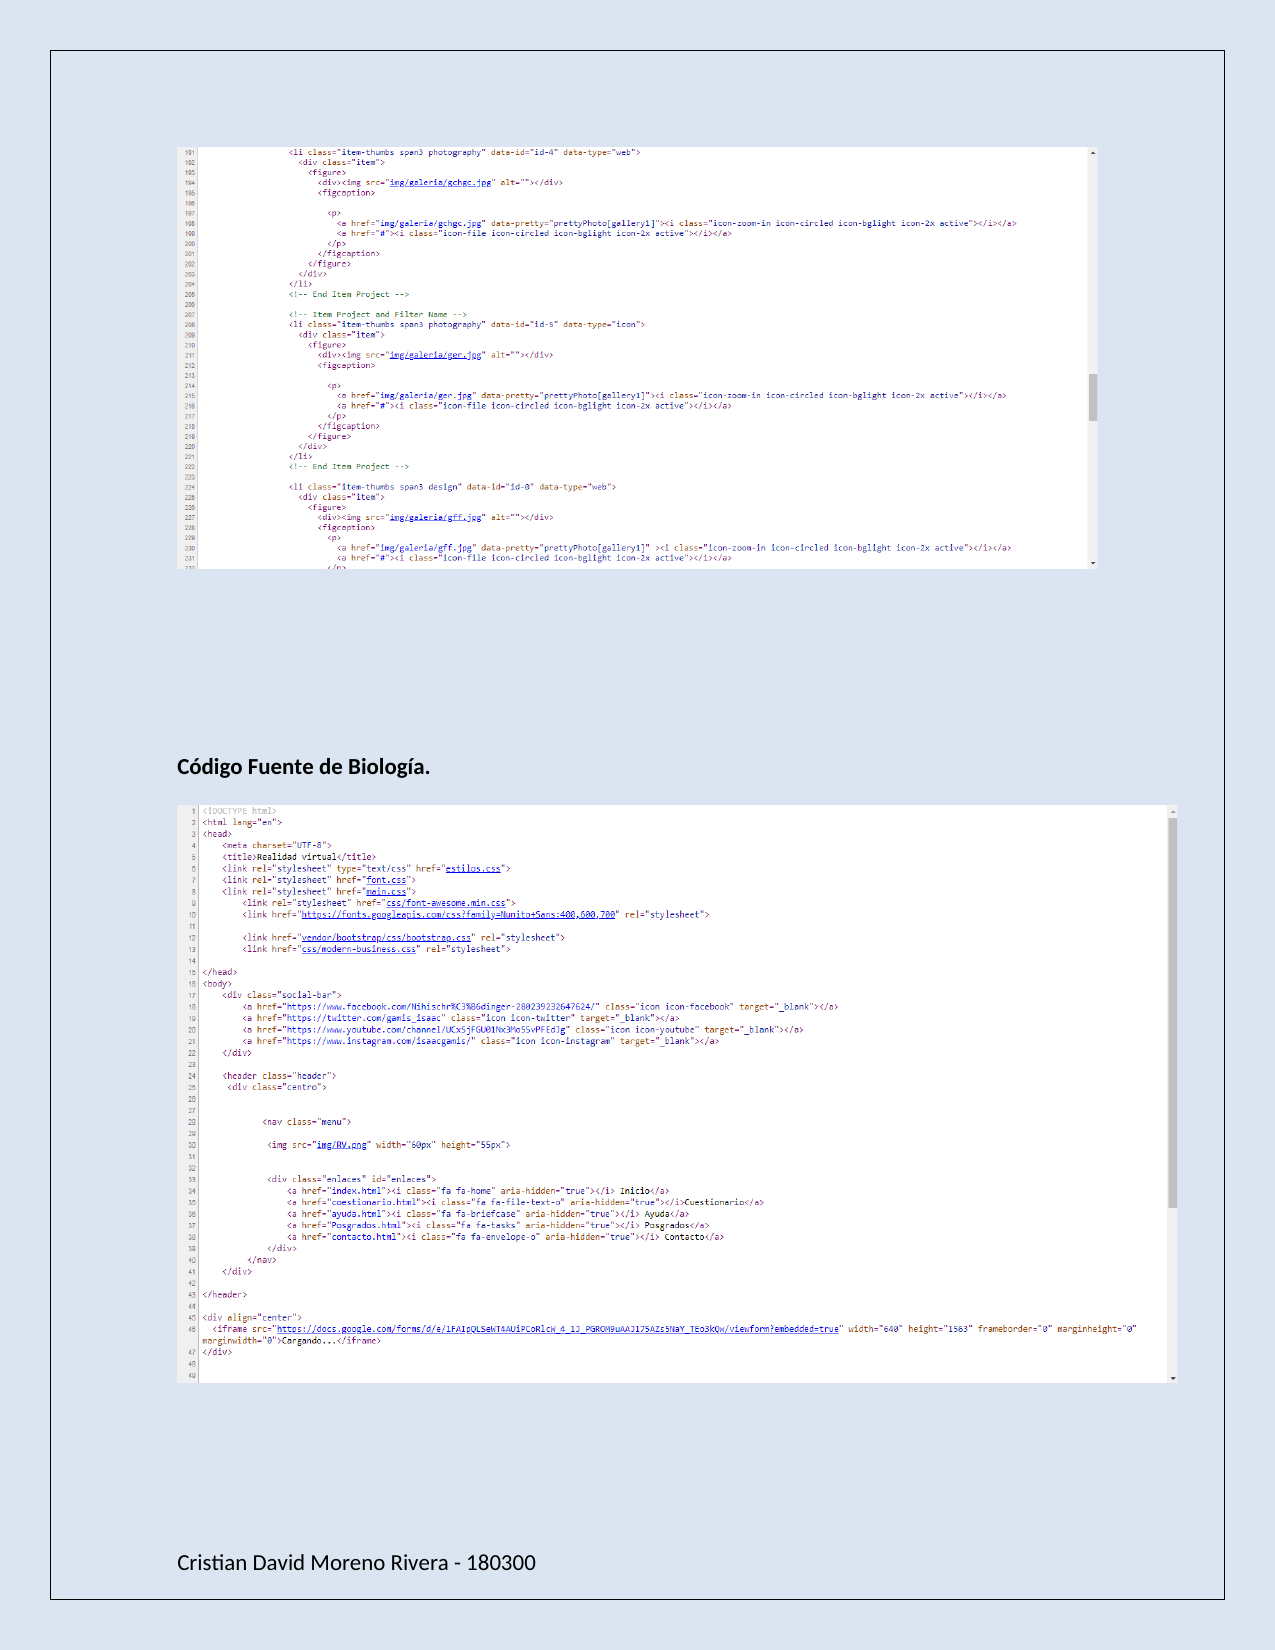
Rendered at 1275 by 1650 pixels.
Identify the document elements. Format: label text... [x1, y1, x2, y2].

text Código Fuente de Biología. [177, 752, 1098, 780]
